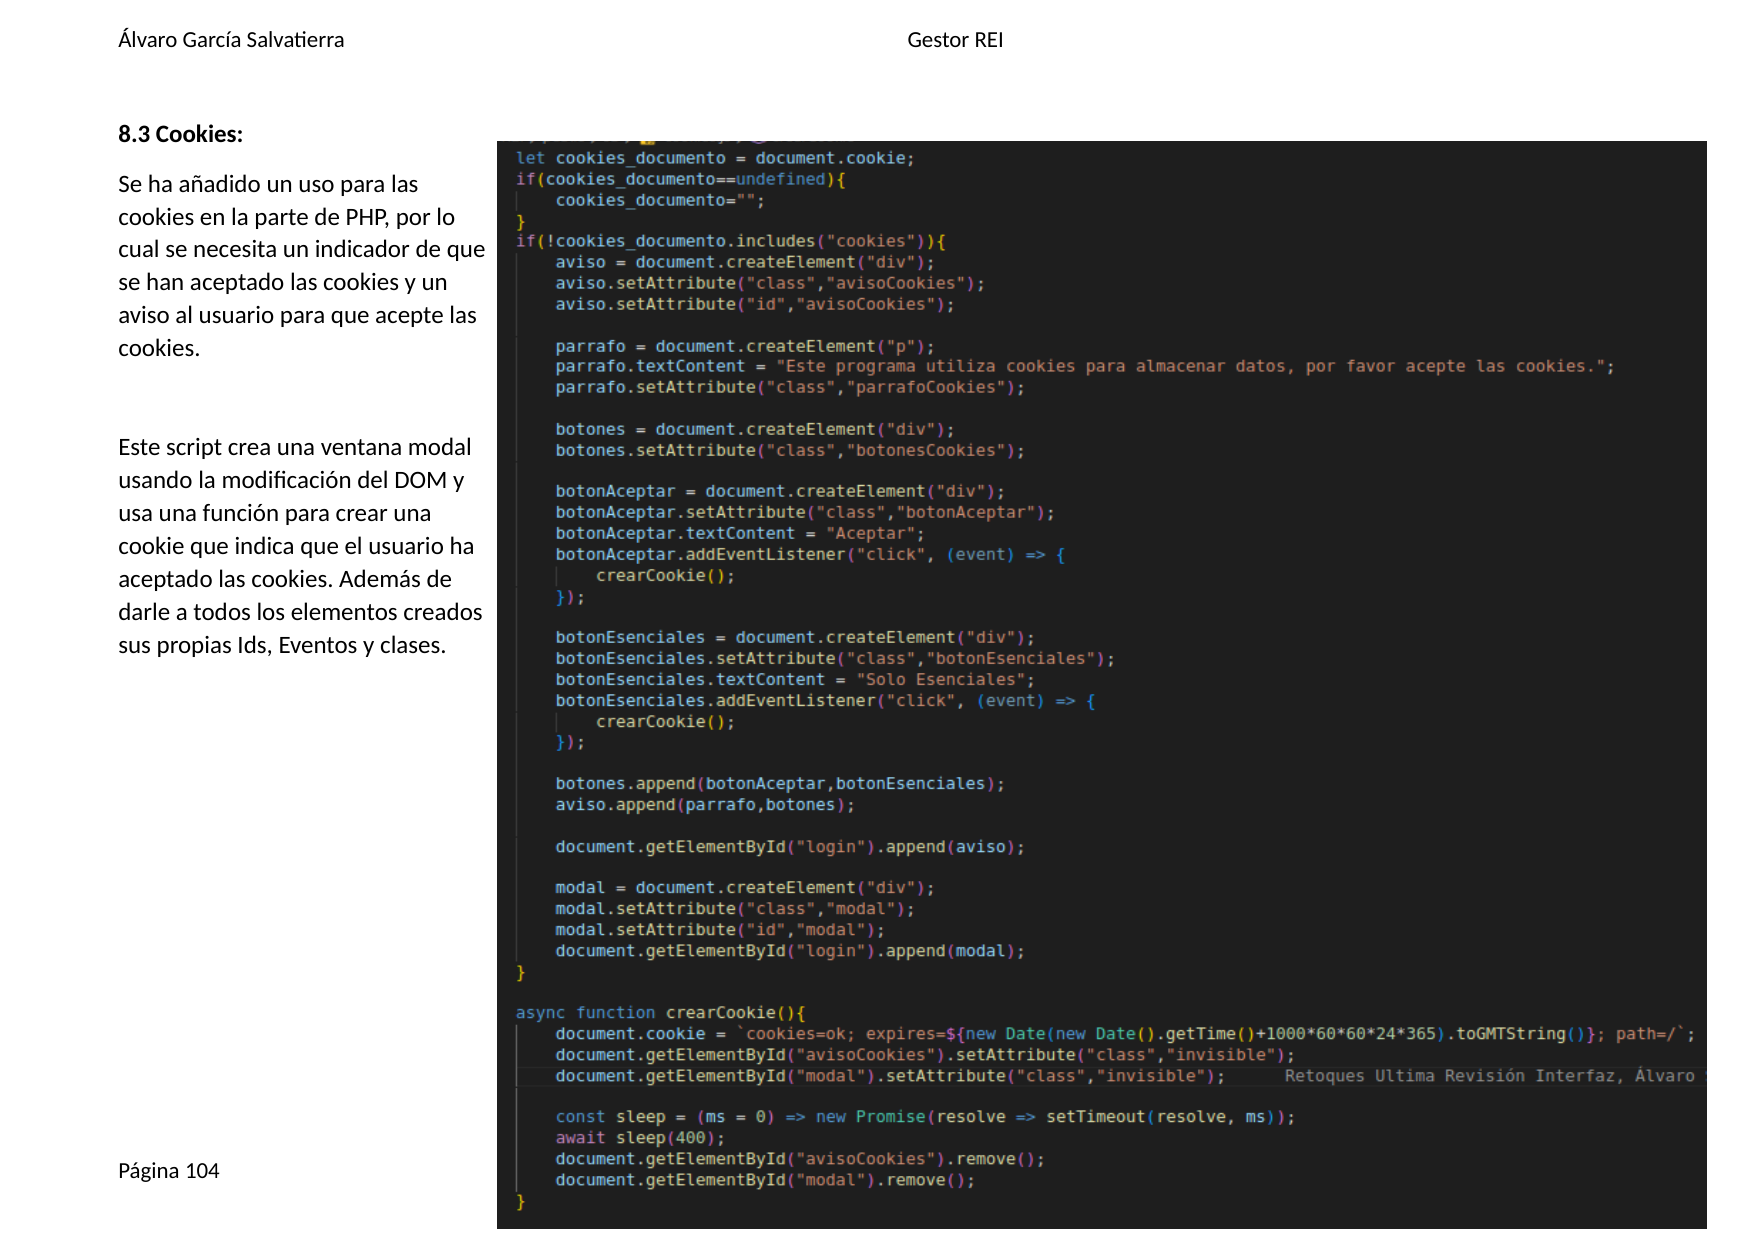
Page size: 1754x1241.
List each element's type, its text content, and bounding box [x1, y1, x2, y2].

text Se ha añadido un uso para las cookies en la parte de PHP, por lo cual se necesita un indicador de que se han aceptado las cookies y un aviso al usuario para que acepte las cookies. [118, 168, 497, 363]
text Este script crea una ventana modal usando la modificación del DOM y usa una función para crear una cookie que indica que el usuario ha aceptado las cookies. Además de darle a todos los elementos creados sus propias Ids, Eventos y clases. [118, 431, 497, 659]
text 8.3 Cookies: [118, 118, 1636, 149]
picture [497, 141, 1707, 1229]
